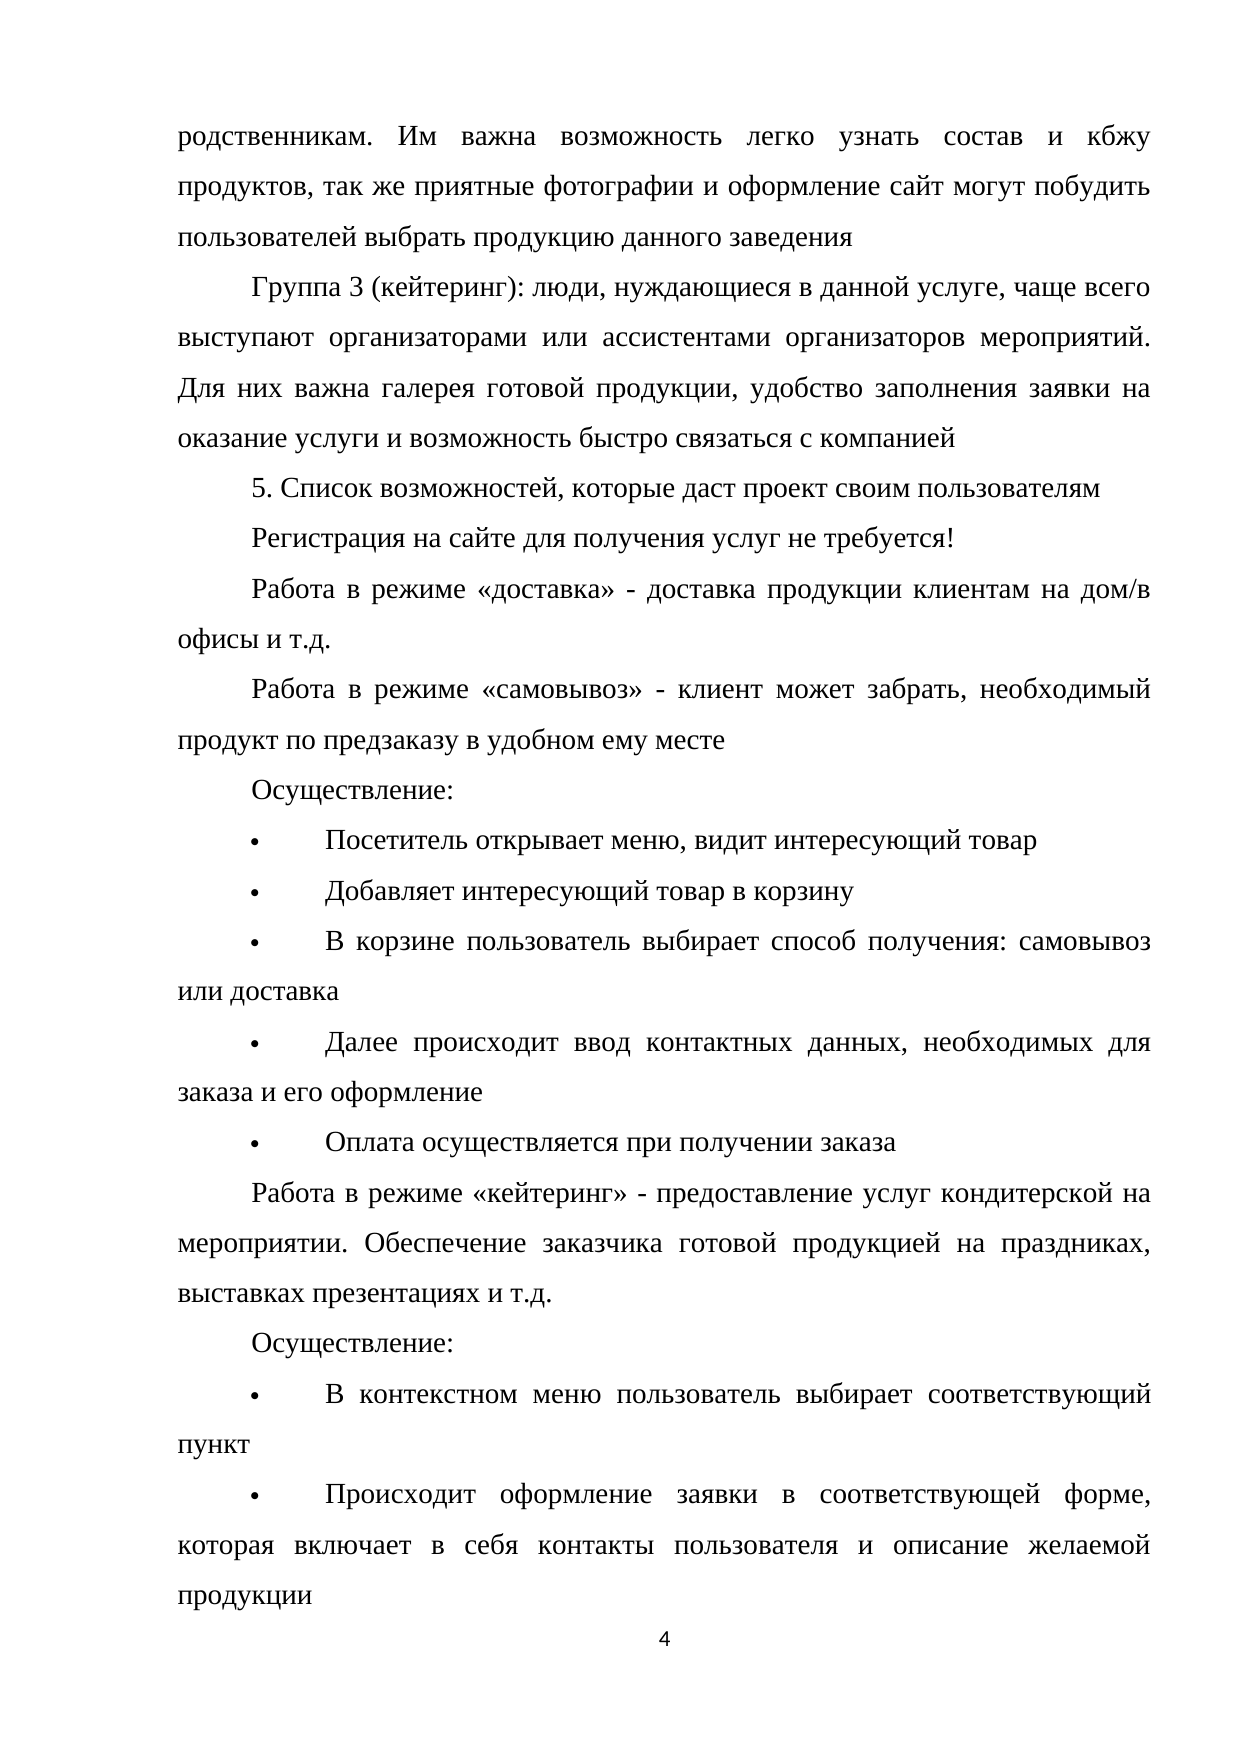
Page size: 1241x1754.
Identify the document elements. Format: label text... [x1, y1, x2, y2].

text Работа в режиме «доставка» - доставка продукции клиентам на дом/в офисы и т.д. [177, 571, 1152, 655]
list Добавляет интересующий товар в корзину [177, 873, 1152, 906]
text Работа в режиме «кейтеринг» - предоставление услуг кондитерской на мероприятии. Обеспечение заказчика готовой продукцией на праздниках, выставках презентациях и т.д. [177, 1175, 1152, 1309]
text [177, 118, 1152, 252]
text Группа 3 (кейтеринг): люди, нуждающиеся в данной услуге, чаще всего выступают организаторами или ассистентами организаторов мероприятий. Для них важна галерея готовой продукции, удобство заполнения заявки на оказание услуги и возможность быстро связаться с компанией [177, 269, 1152, 453]
text Работа в режиме «самовывоз» - клиент может забрать, необходимый продукт по предзаказу в удобном ему месте [177, 672, 1152, 755]
list Посетитель открывает меню, видит интересующий товар [177, 822, 1152, 856]
list Оплата осуществляется при получении заказа [177, 1124, 1152, 1158]
text Регистрация на сайте для получения услуг не требуется! [177, 521, 1152, 554]
text 5. Список возможностей, которые даст проект своим пользователям [177, 470, 1152, 504]
list В контекстном меню пользователь выбирает соответствующий пункт [177, 1376, 1152, 1460]
list Происходит оформление заявки в соответствующей форме, которая включает в себя контакты пользователя и описание желаемой продукции [177, 1477, 1152, 1611]
text Осуществление: [177, 772, 1152, 806]
list В корзине пользователь выбирает способ получения: самовывоз или доставка [177, 923, 1152, 1007]
text Осуществление: [177, 1326, 1152, 1359]
list Далее происходит ввод контактных данных, необходимых для заказа и его оформление [177, 1024, 1152, 1108]
